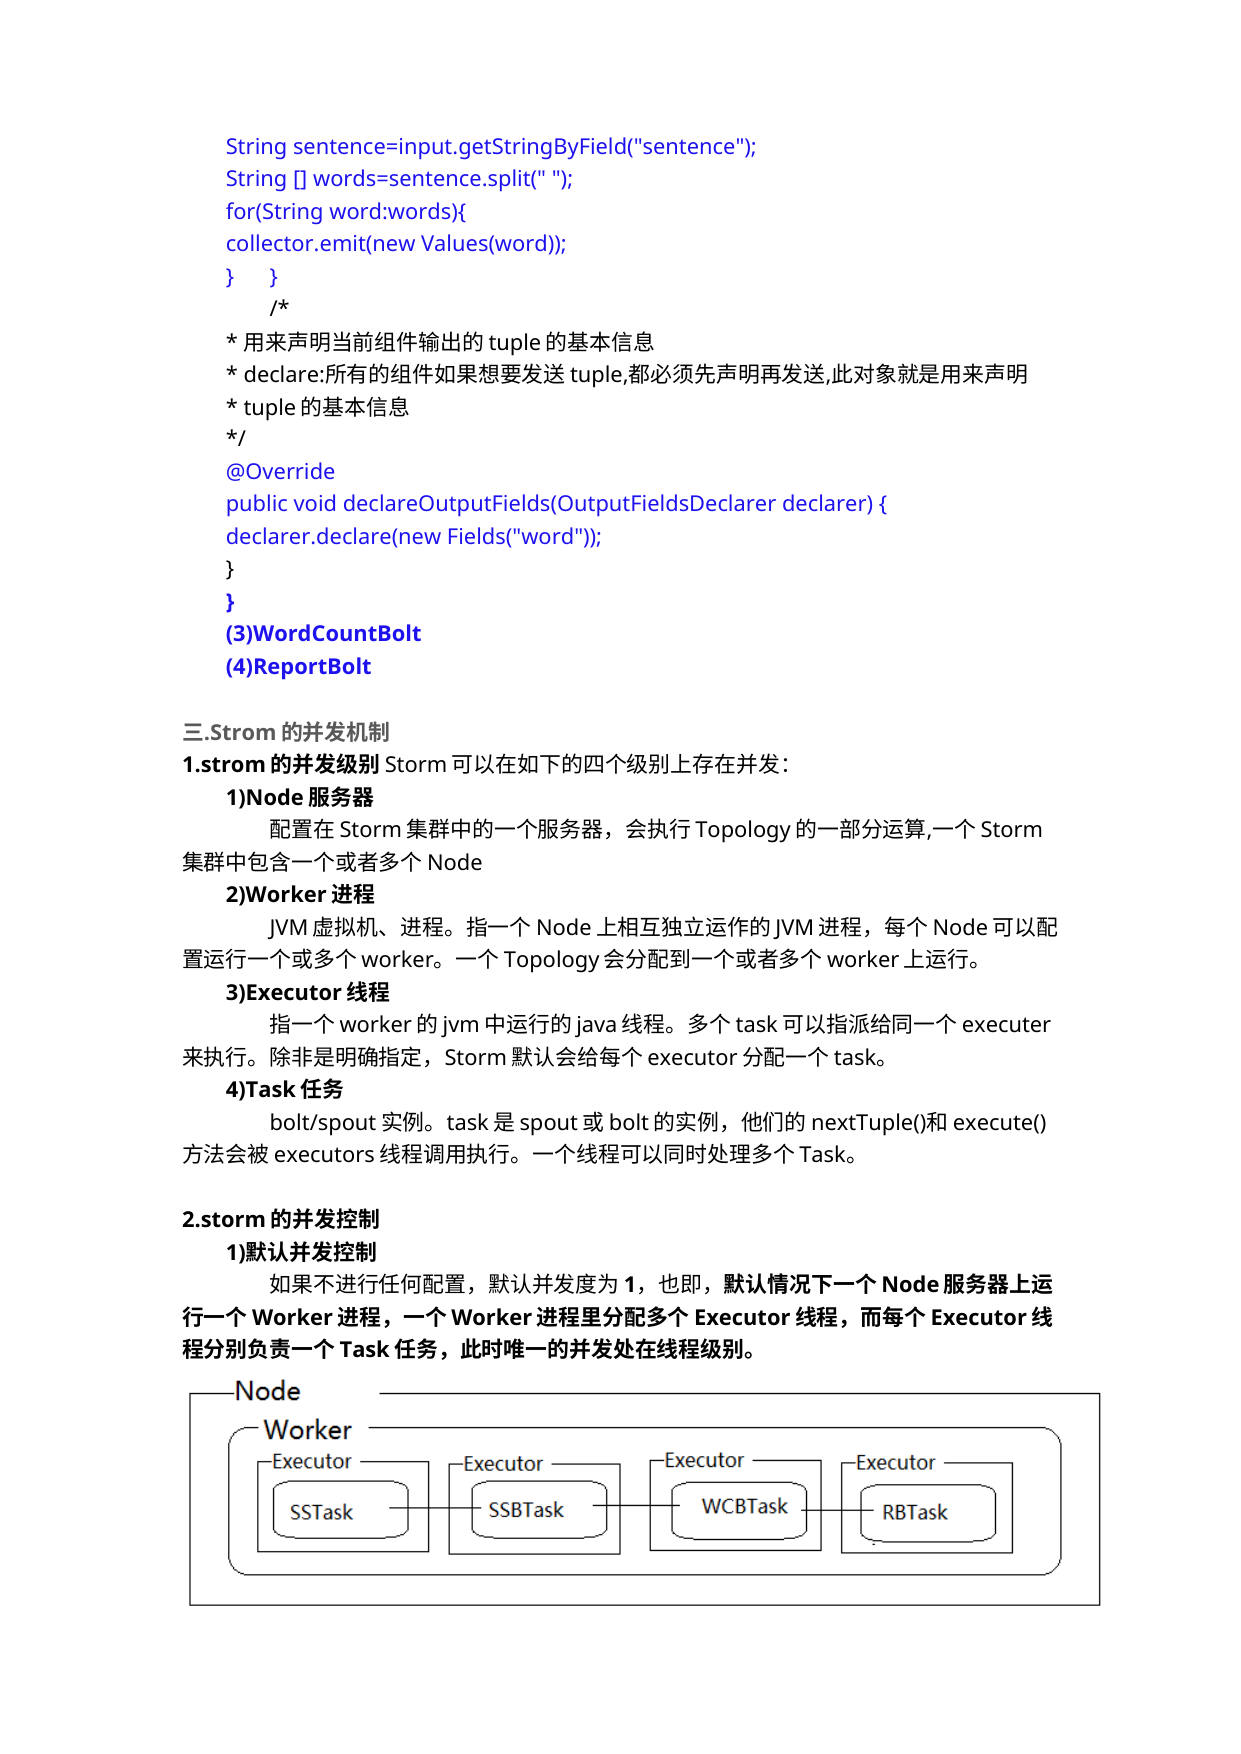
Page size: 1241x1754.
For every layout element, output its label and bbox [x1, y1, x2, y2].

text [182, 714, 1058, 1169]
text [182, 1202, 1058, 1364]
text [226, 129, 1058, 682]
picture [181, 1377, 1104, 1612]
